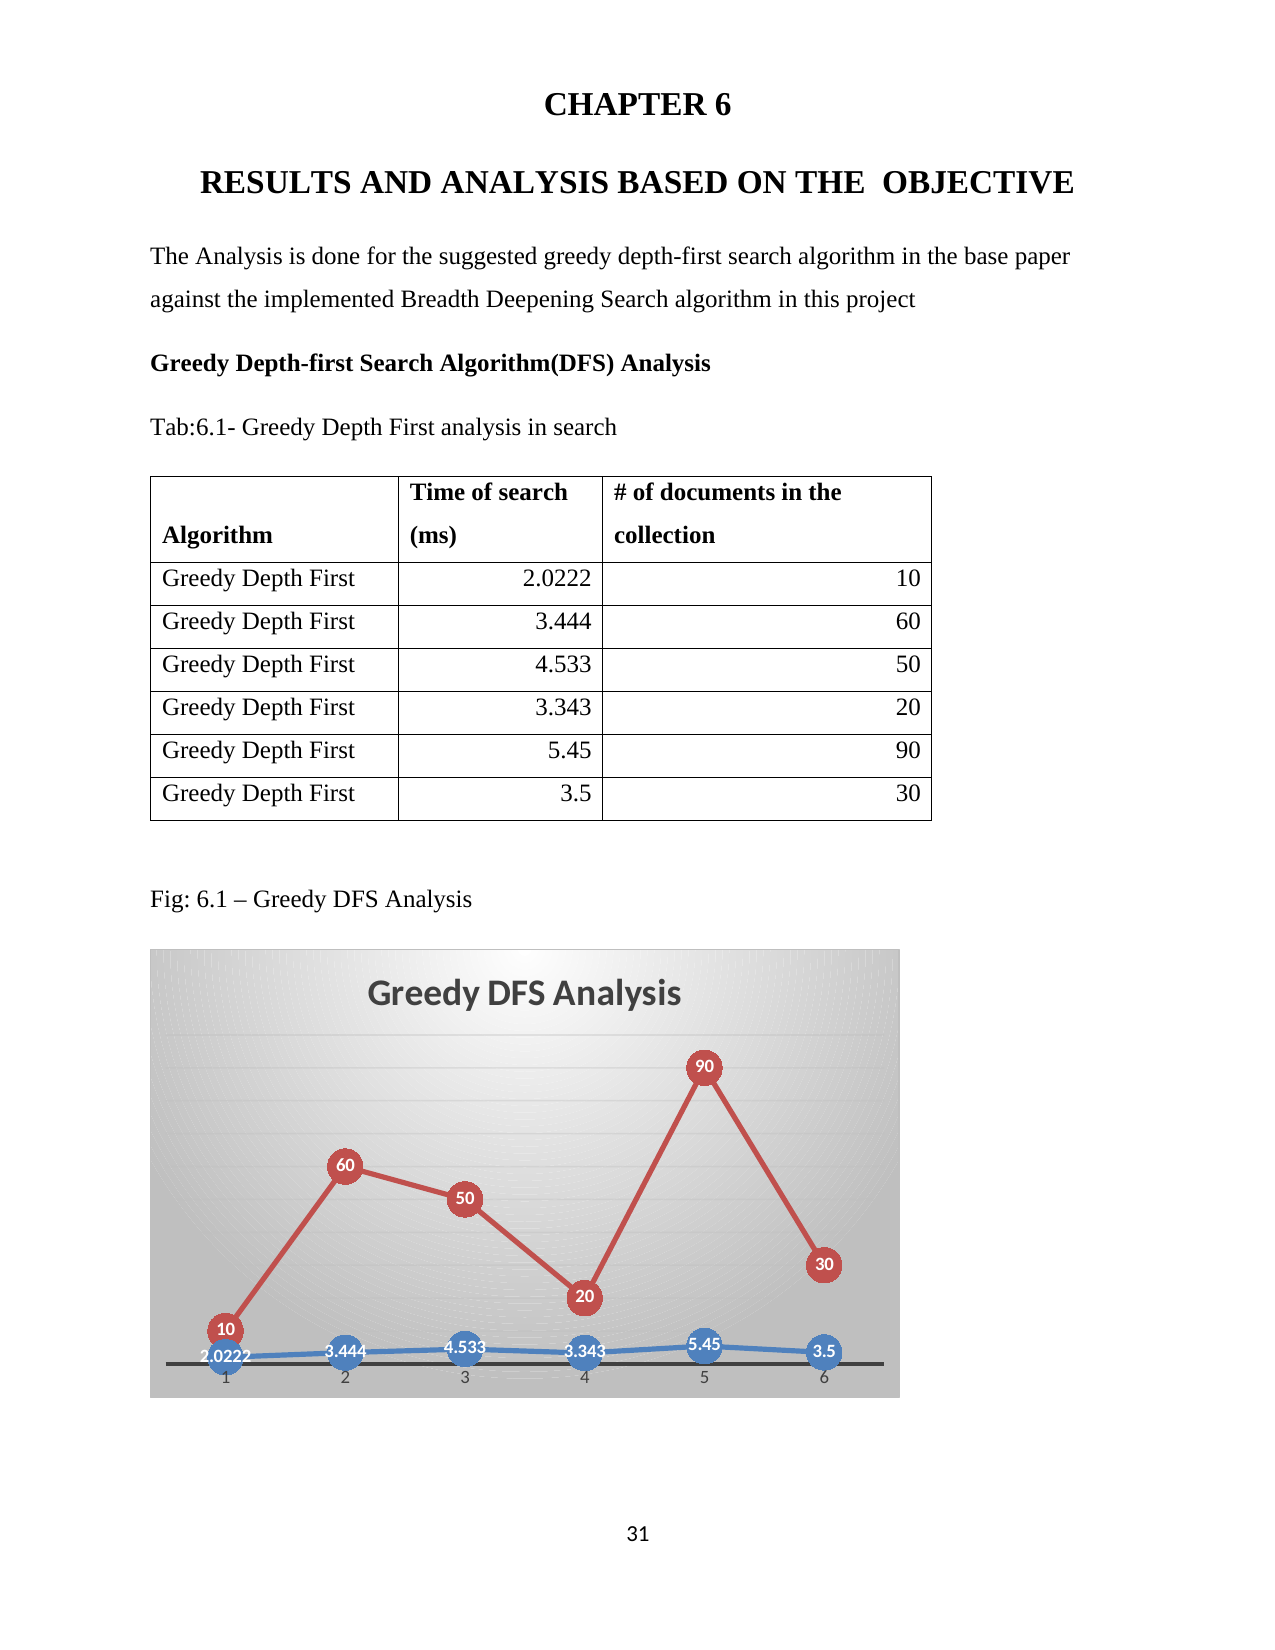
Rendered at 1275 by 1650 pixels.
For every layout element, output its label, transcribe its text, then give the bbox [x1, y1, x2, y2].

text RESULTS AND ANALYSIS BASED ON THE OBJECTIVE [150, 163, 1125, 201]
table_cell 30 [603, 778, 931, 819]
table_cell 3.444 [399, 606, 602, 648]
table_cell 10 [603, 563, 931, 605]
table_cell 90 [603, 735, 931, 777]
table_cell 4.533 [399, 649, 602, 691]
table_cell 3.343 [399, 692, 602, 734]
table_cell 5.45 [399, 735, 602, 777]
table_header # of documents in the collection [603, 477, 931, 562]
text Greedy Depth-first Search Algorithm(DFS) Analysis [150, 348, 1125, 377]
table_cell Greedy Depth First [151, 735, 398, 777]
text Tab:6.1- Greedy Depth First analysis in search [150, 412, 1125, 441]
table_cell 20 [603, 692, 931, 734]
table_cell 50 [603, 649, 931, 691]
table_cell 60 [603, 606, 931, 648]
table_cell Greedy Depth First [151, 563, 398, 605]
text Fig: 6.1 – Greedy DFS Analysis [150, 884, 1125, 913]
table_cell Greedy Depth First [151, 649, 398, 691]
text The Analysis is done for the suggested greedy depth-first search algorithm in the base paper against the implemented Breadth Deepening Search algorithm in this project [150, 241, 1125, 313]
table_cell Greedy Depth First [151, 778, 398, 819]
text CHAPTER 6 [150, 84, 1125, 123]
table_header Algorithm [151, 477, 398, 562]
table_header Time of search (ms) [399, 477, 602, 562]
table_cell Greedy Depth First [151, 606, 398, 648]
table_cell 3.5 [399, 778, 602, 819]
table_cell Greedy Depth First [151, 692, 398, 734]
table_cell 2.0222 [399, 563, 602, 605]
